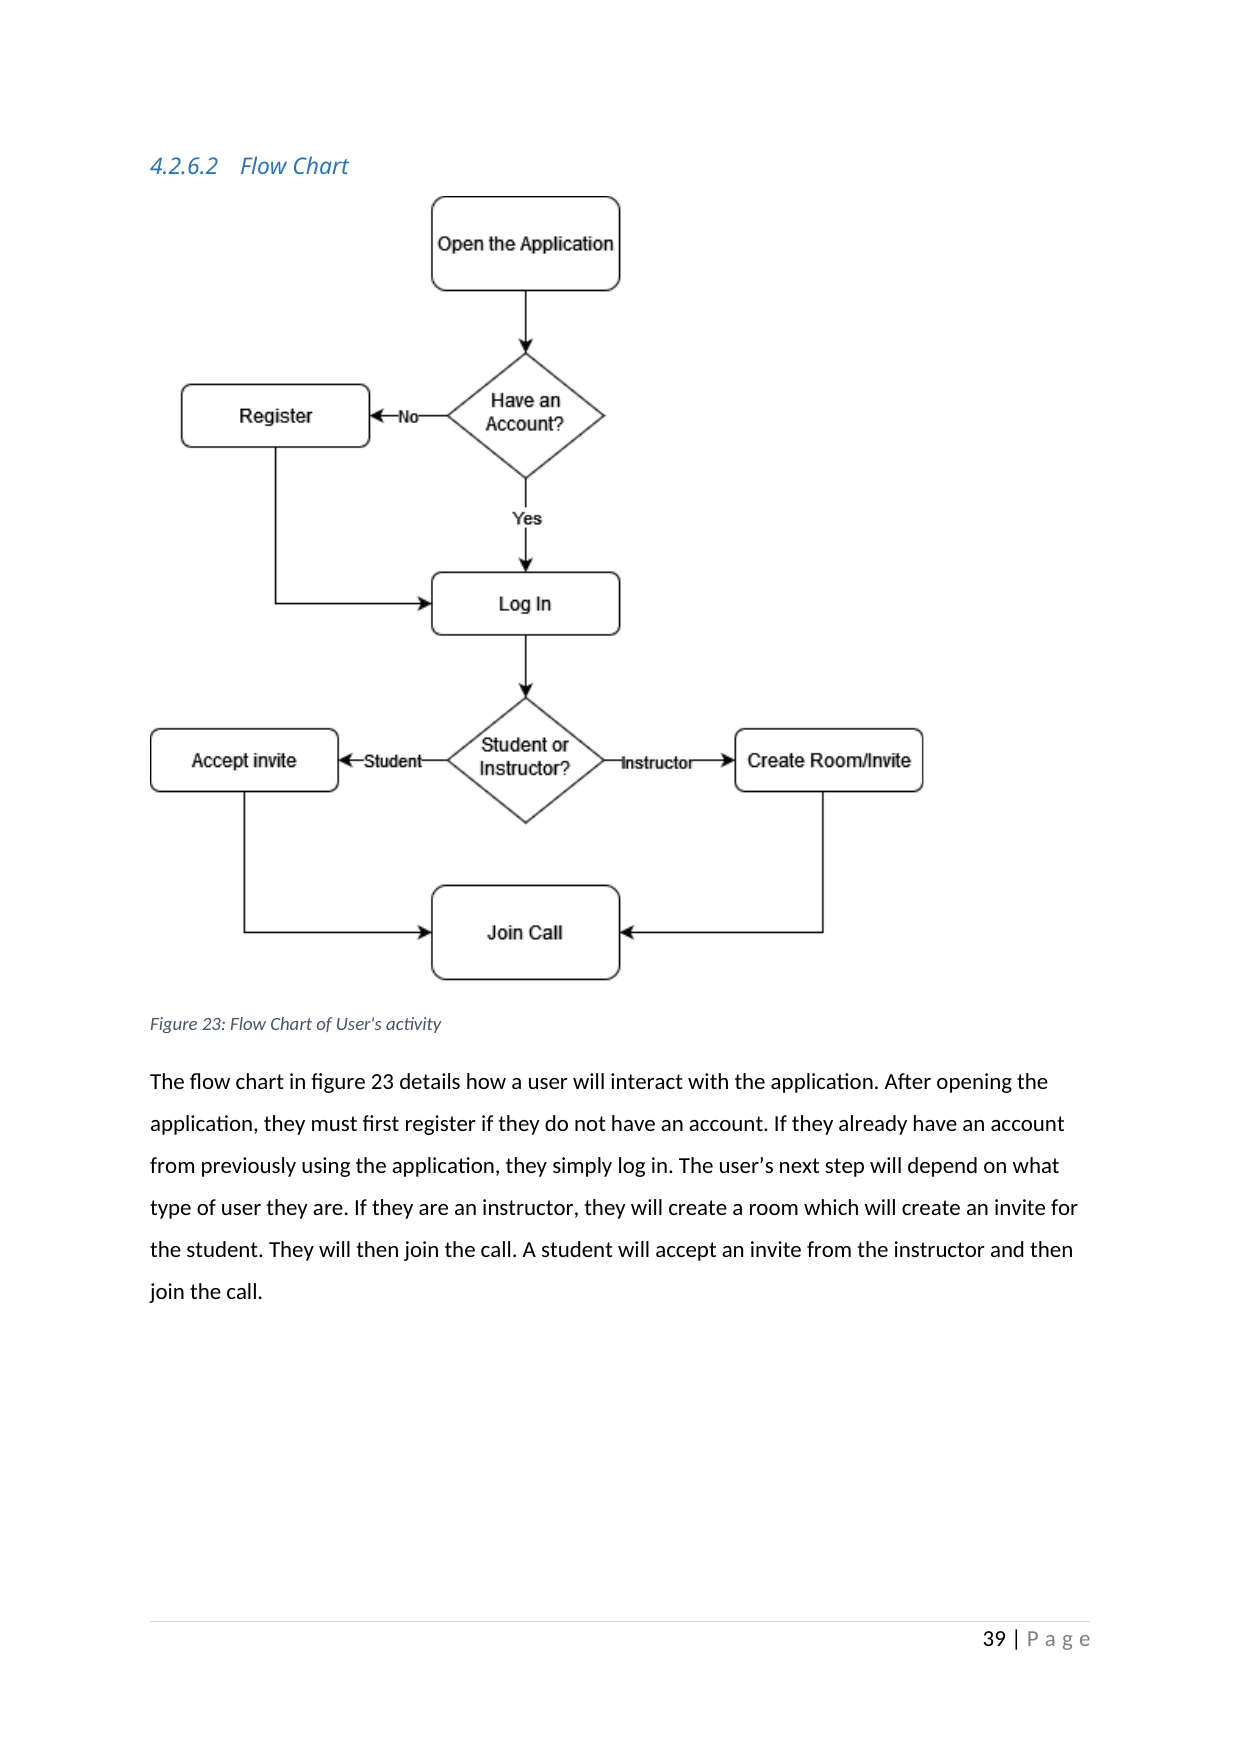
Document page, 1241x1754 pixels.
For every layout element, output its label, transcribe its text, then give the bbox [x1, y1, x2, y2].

text The flow chart in figure 23 details how a user will interact with the application. After opening the application, they must first register if they do not have an account. If they already have an account from previously using the application, they simply log in. The user’s next step will depend on what type of user they are. If they are an instructor, they will create a room which will create an invite for the student. They will then join the call. A student will accept an invite from the instructor and then join the call. [150, 1067, 1090, 1305]
subtitle Flow Chart [150, 150, 1090, 181]
picture [150, 196, 924, 982]
text Figure 23: Flow Chart of User's activity [150, 1012, 1090, 1035]
